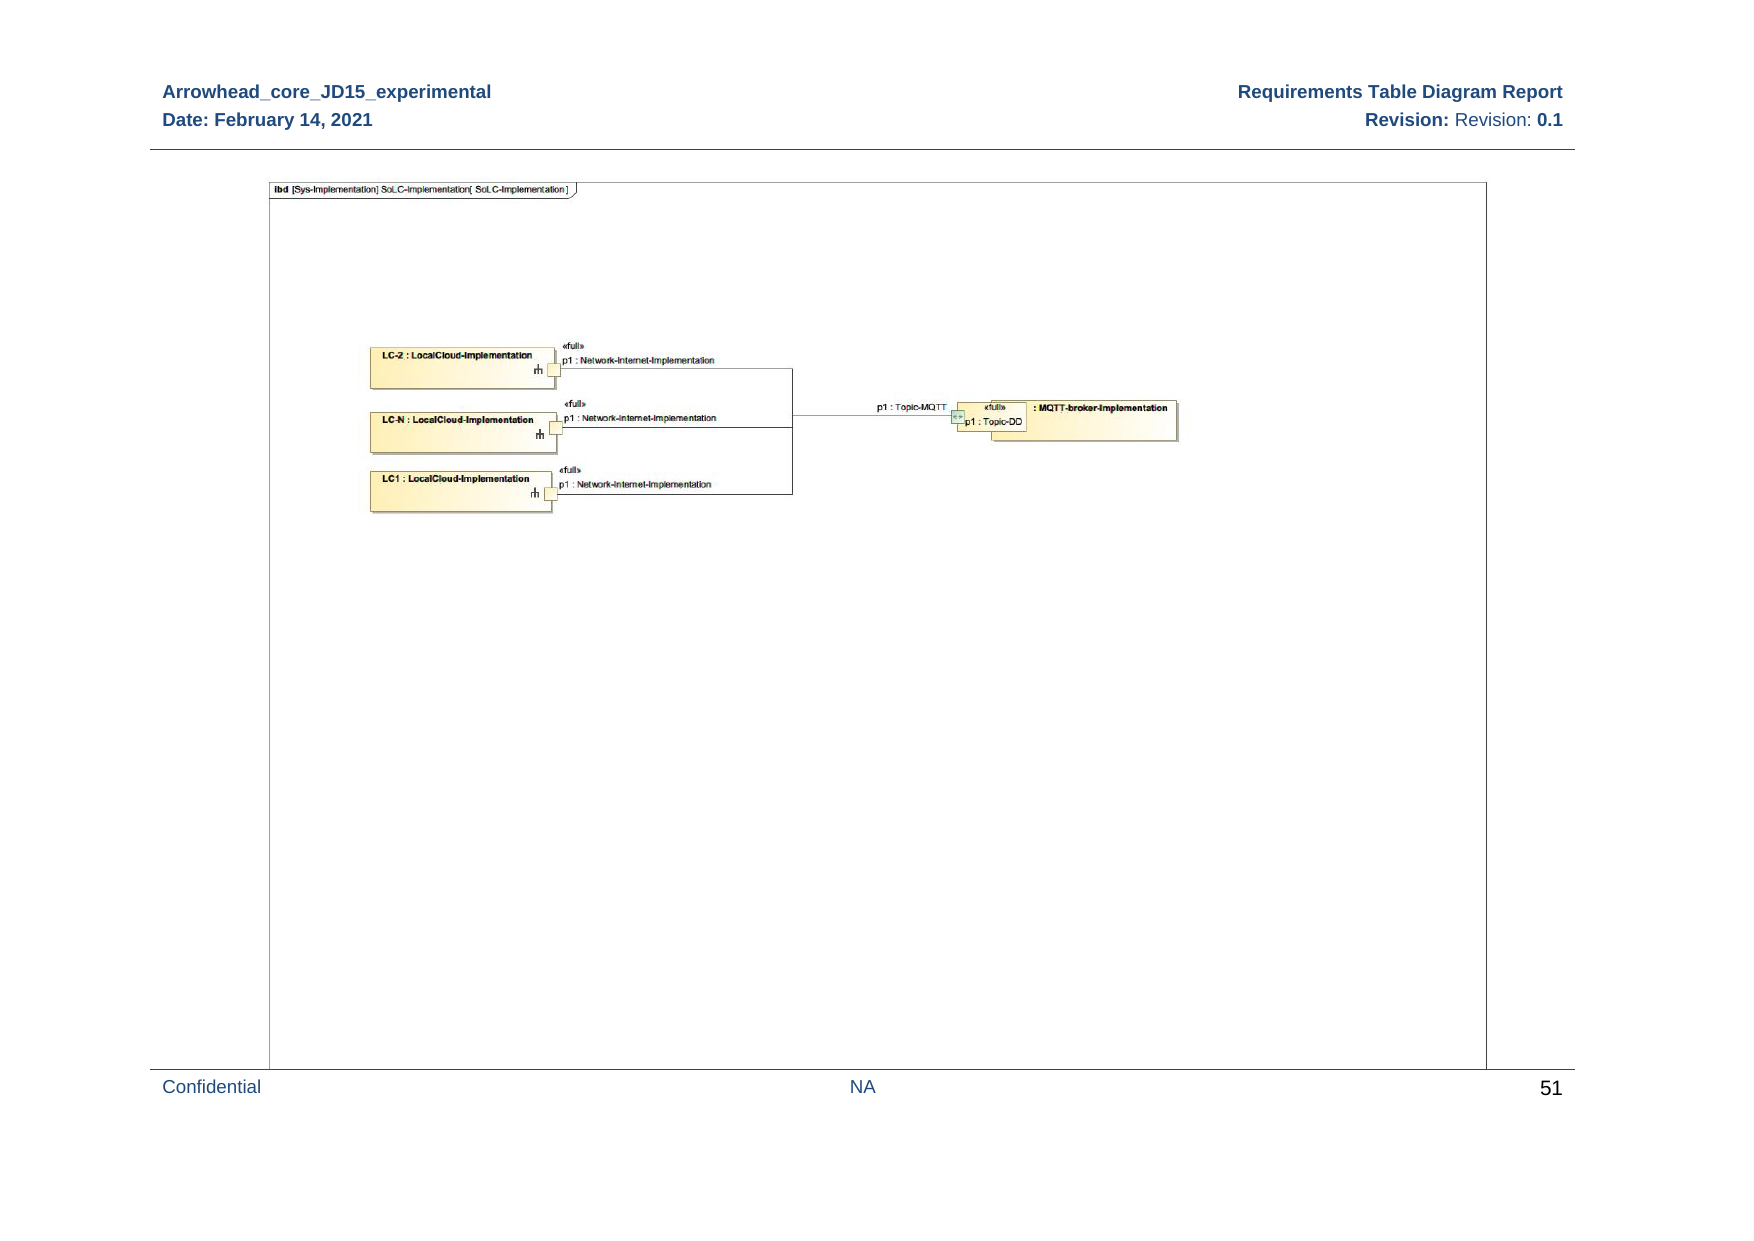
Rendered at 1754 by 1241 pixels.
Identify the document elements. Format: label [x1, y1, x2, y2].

picture [264, 177, 1490, 1069]
